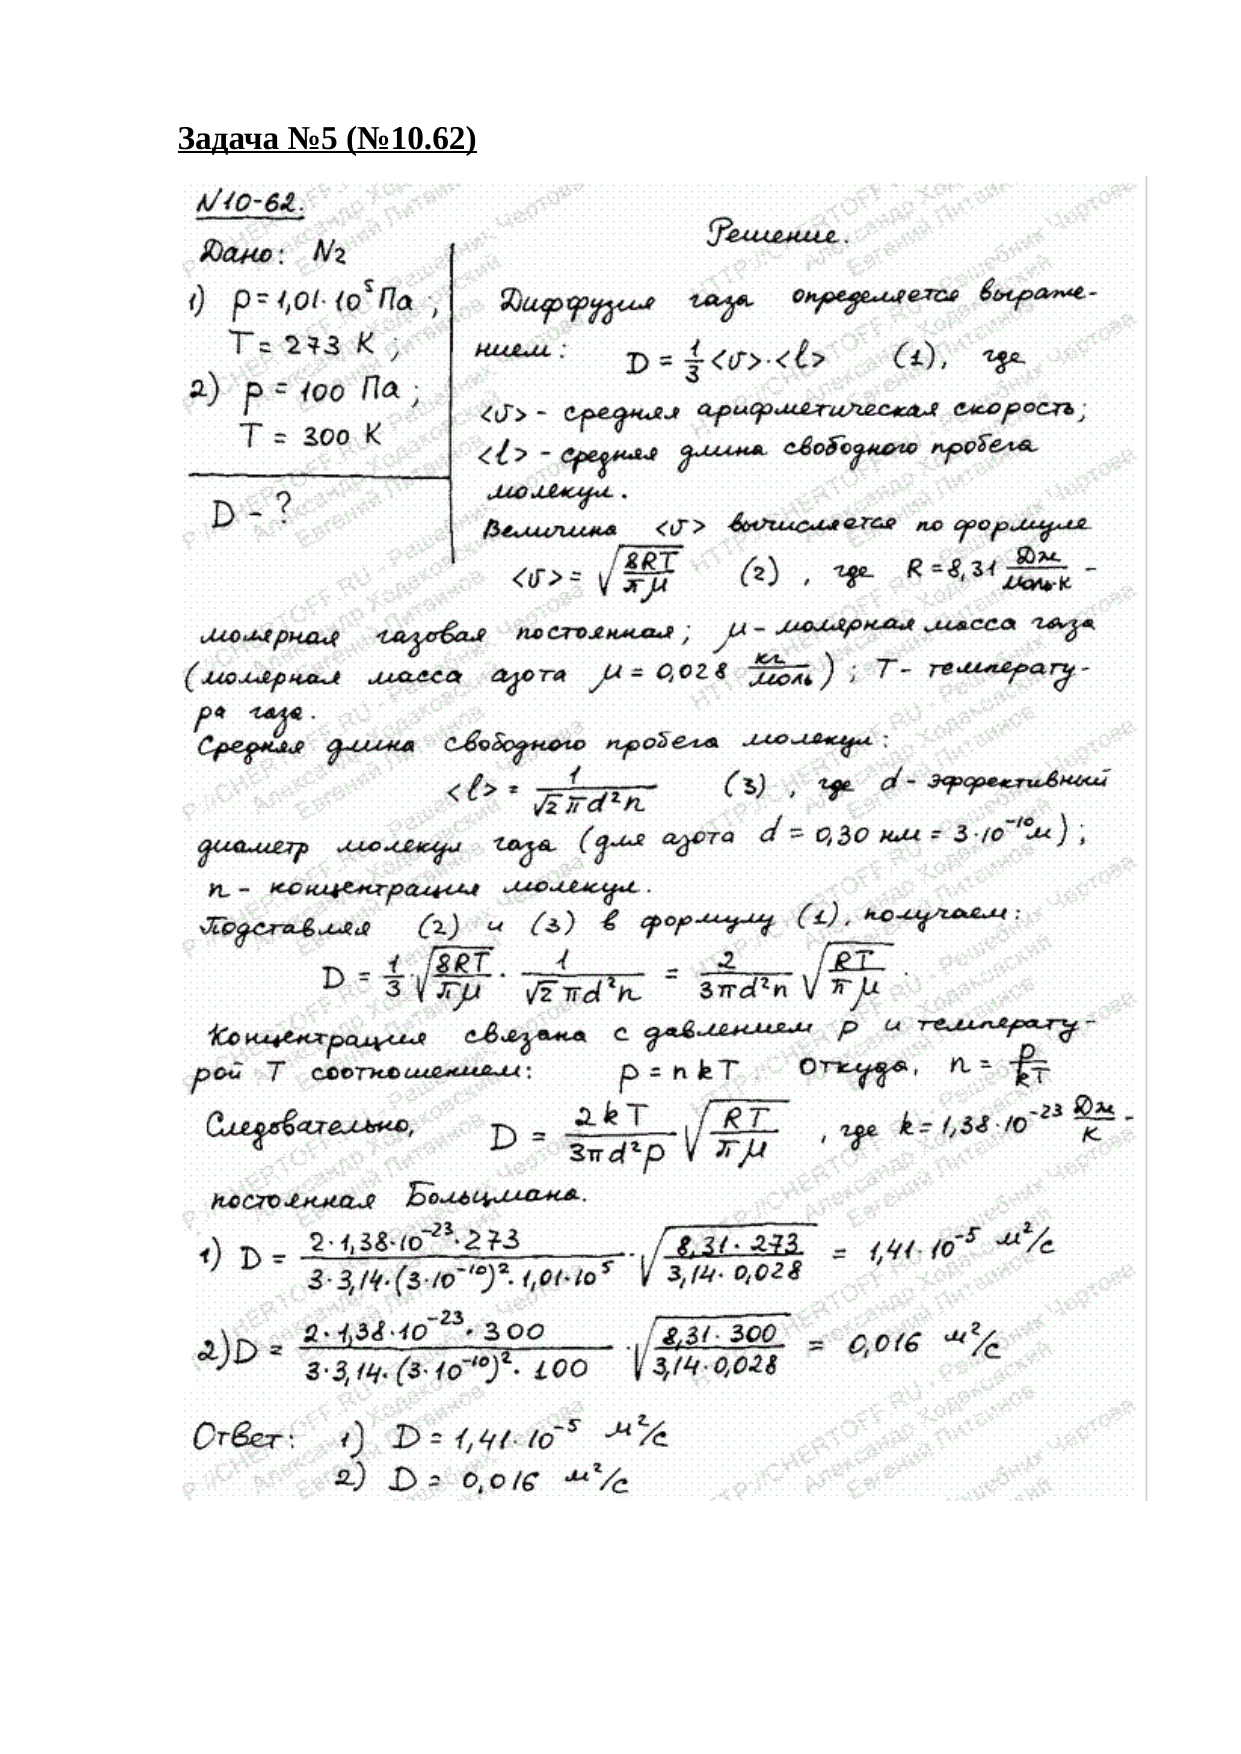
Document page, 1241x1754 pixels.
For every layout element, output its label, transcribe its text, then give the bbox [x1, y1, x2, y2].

text Задача №5 (№10.62) [177, 118, 1152, 156]
picture [177, 176, 1152, 1501]
